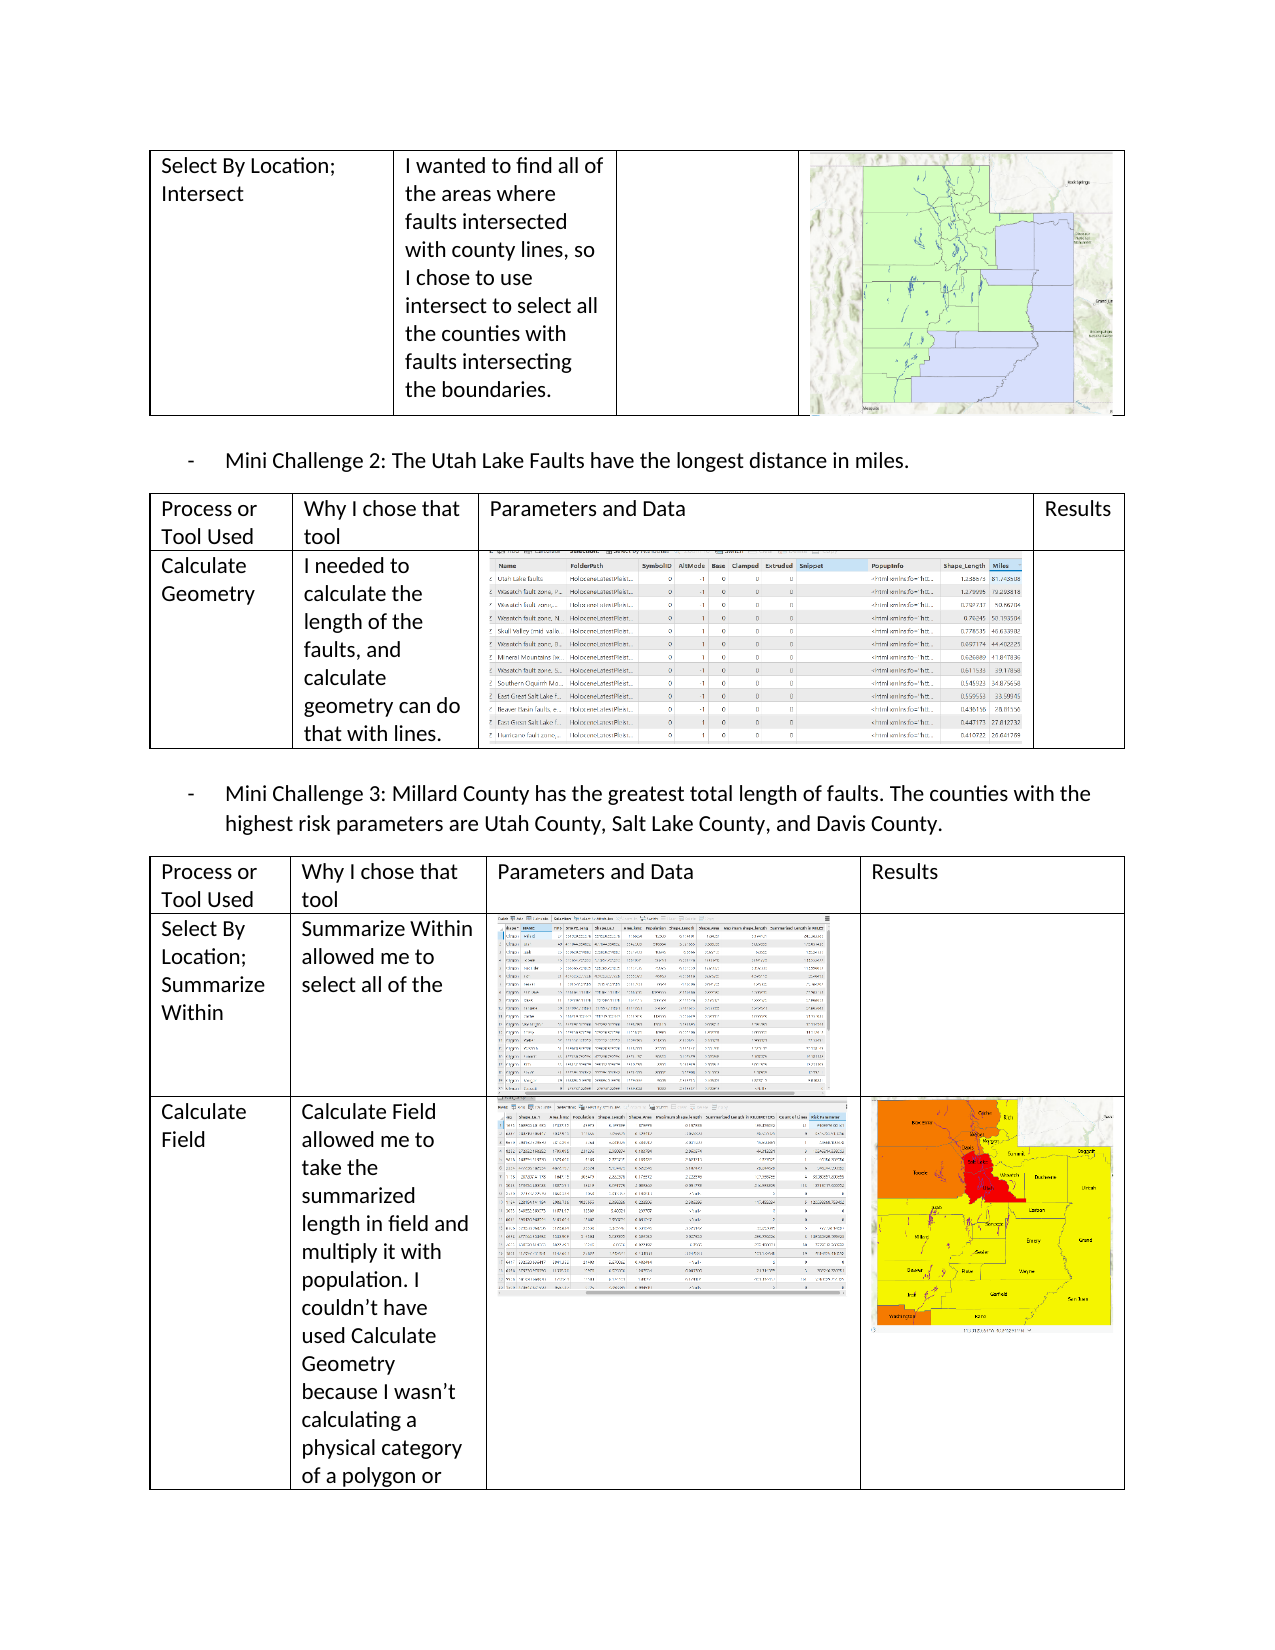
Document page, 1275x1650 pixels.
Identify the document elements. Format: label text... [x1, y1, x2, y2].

table_cell [830, 914, 860, 1096]
list Mini Challenge 3: Millard County has the greatest total length of faults. The counties with the highest risk parameters are Utah County, Salt Lake County, and Davis County. [187, 779, 1125, 837]
table_cell Calculate Geometry [151, 551, 292, 748]
table_header Results [1034, 494, 1124, 550]
table_cell [487, 914, 497, 1096]
table_cell I needed to calculate the length of the faults, and calculate geometry can do that with lines. [293, 551, 478, 748]
table_cell [799, 151, 810, 415]
picture [810, 151, 1113, 416]
table_cell [861, 914, 1124, 1096]
table_header Why I chose that tool [293, 494, 478, 550]
table_header Process or Tool Used [151, 494, 292, 550]
table_cell [487, 1097, 860, 1489]
table_header Results [861, 857, 1124, 913]
table_cell [1034, 551, 1124, 748]
table_cell Select By Location; Summarize Within [151, 914, 290, 1096]
table_cell Summarize Within allowed me to select all of the [291, 914, 486, 1096]
picture [871, 1097, 1114, 1333]
table_cell Select By Location; Intersect [151, 151, 393, 415]
picture [497, 1097, 848, 1297]
table_header Why I chose that tool [291, 857, 486, 913]
table_header Process or Tool Used [151, 857, 290, 913]
table_cell I wanted to find all of the areas where faults intersected with county lines, so I chose to use intersect to select all the counties with faults intersecting the boundaries. [394, 151, 616, 415]
table_cell Calculate Field [151, 1097, 290, 1489]
table_cell [1113, 151, 1124, 415]
table_cell [617, 151, 798, 415]
picture [489, 551, 1022, 744]
table_cell [479, 551, 1033, 748]
picture [497, 914, 830, 1096]
table_cell [861, 1097, 1124, 1489]
table_header Parameters and Data [487, 857, 860, 913]
list Mini Challenge 2: The Utah Lake Faults have the longest distance in miles. [187, 446, 1125, 474]
table_header Parameters and Data [479, 494, 1033, 550]
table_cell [291, 1097, 486, 1489]
